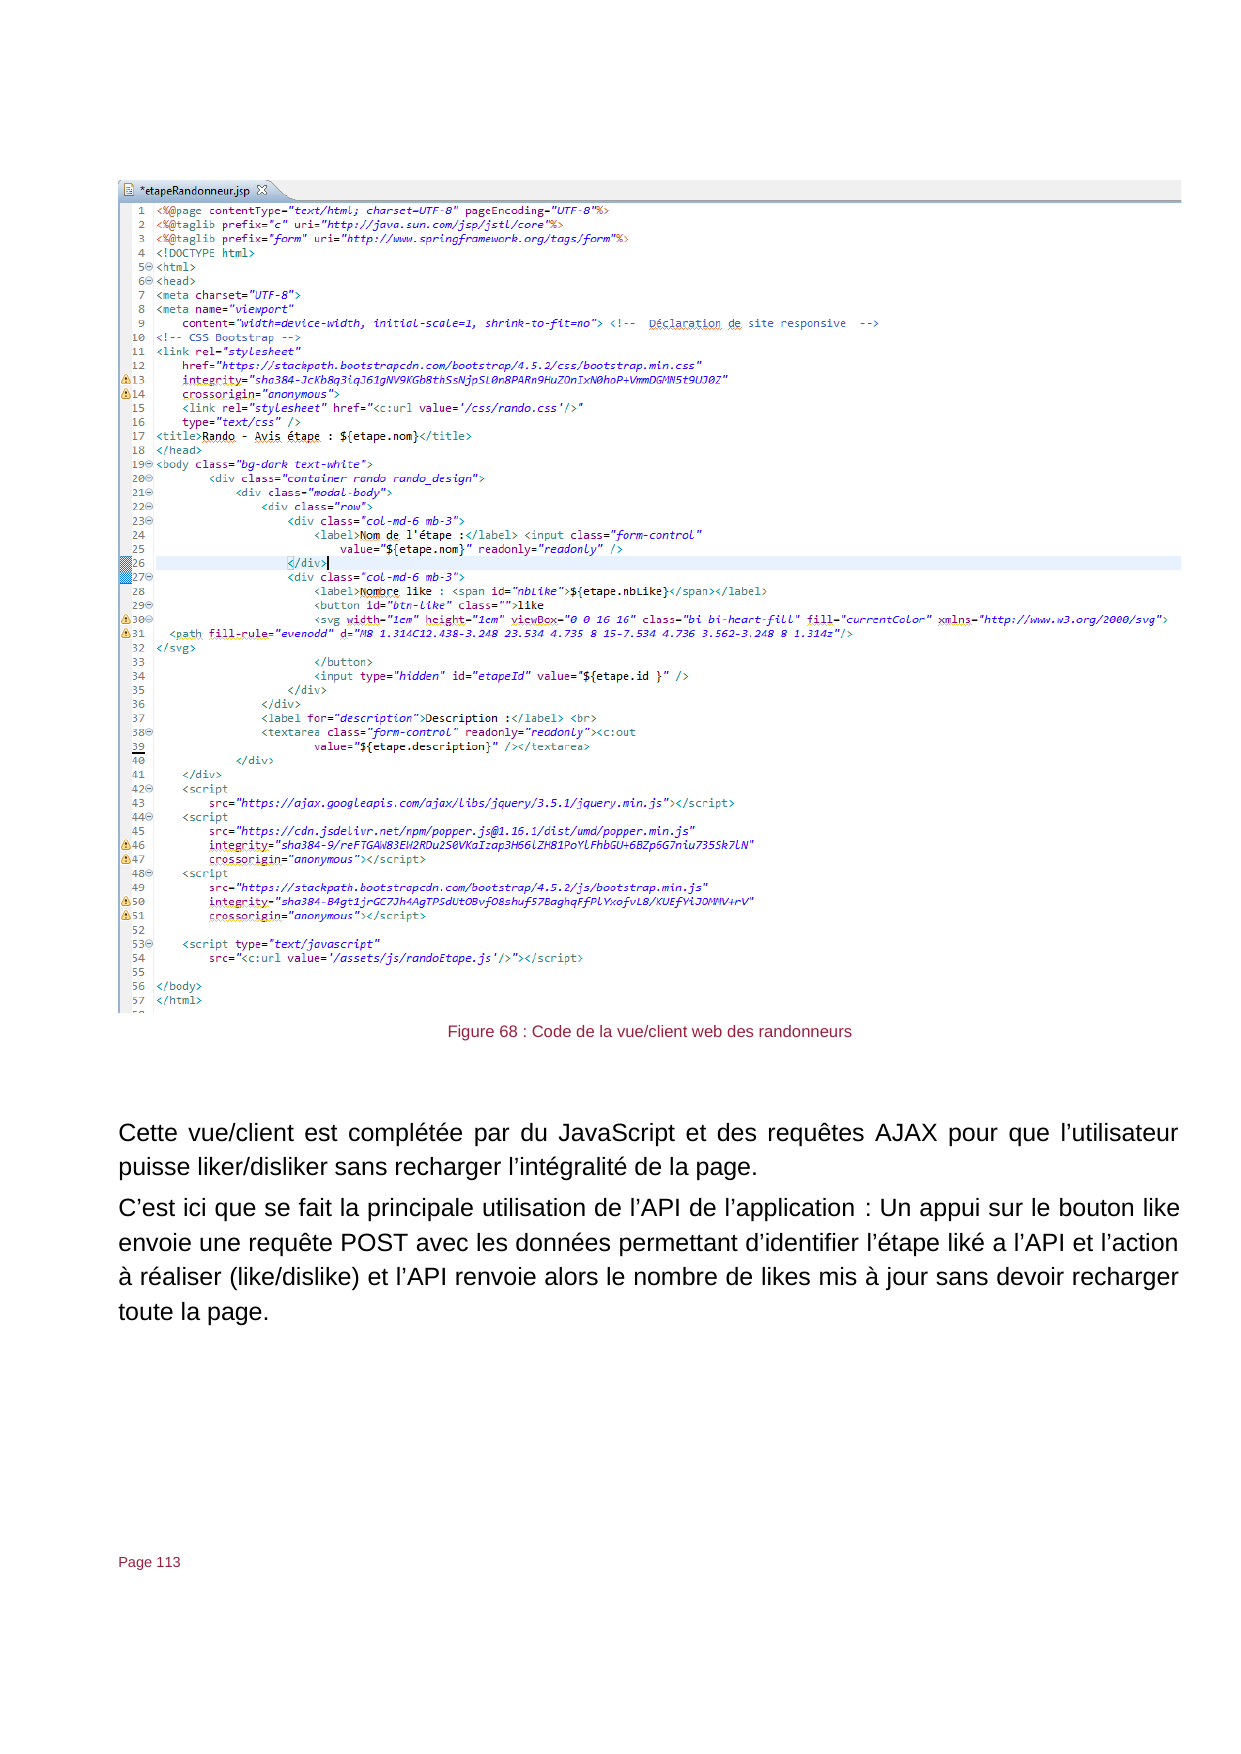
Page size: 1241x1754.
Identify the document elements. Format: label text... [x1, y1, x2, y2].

text C’est ici que se fait la principale utilisation de l’API de l’application : Un appui sur le bouton like envoie une requête POST avec les données permettant d’identifier l’étape liké a l’API et l’action à réaliser (like/dislike) et l’API renvoie alors le nombre de likes mis à jour sans devoir recharger toute la page. [118, 1193, 1181, 1325]
picture [118, 180, 1182, 1013]
text Cette vue/client est complétée par du JavaScript et des requêtes AJAX pour que l’utilisateur puisse liker/disliker sans recharger l’intégralité de la page. [118, 1118, 1181, 1181]
